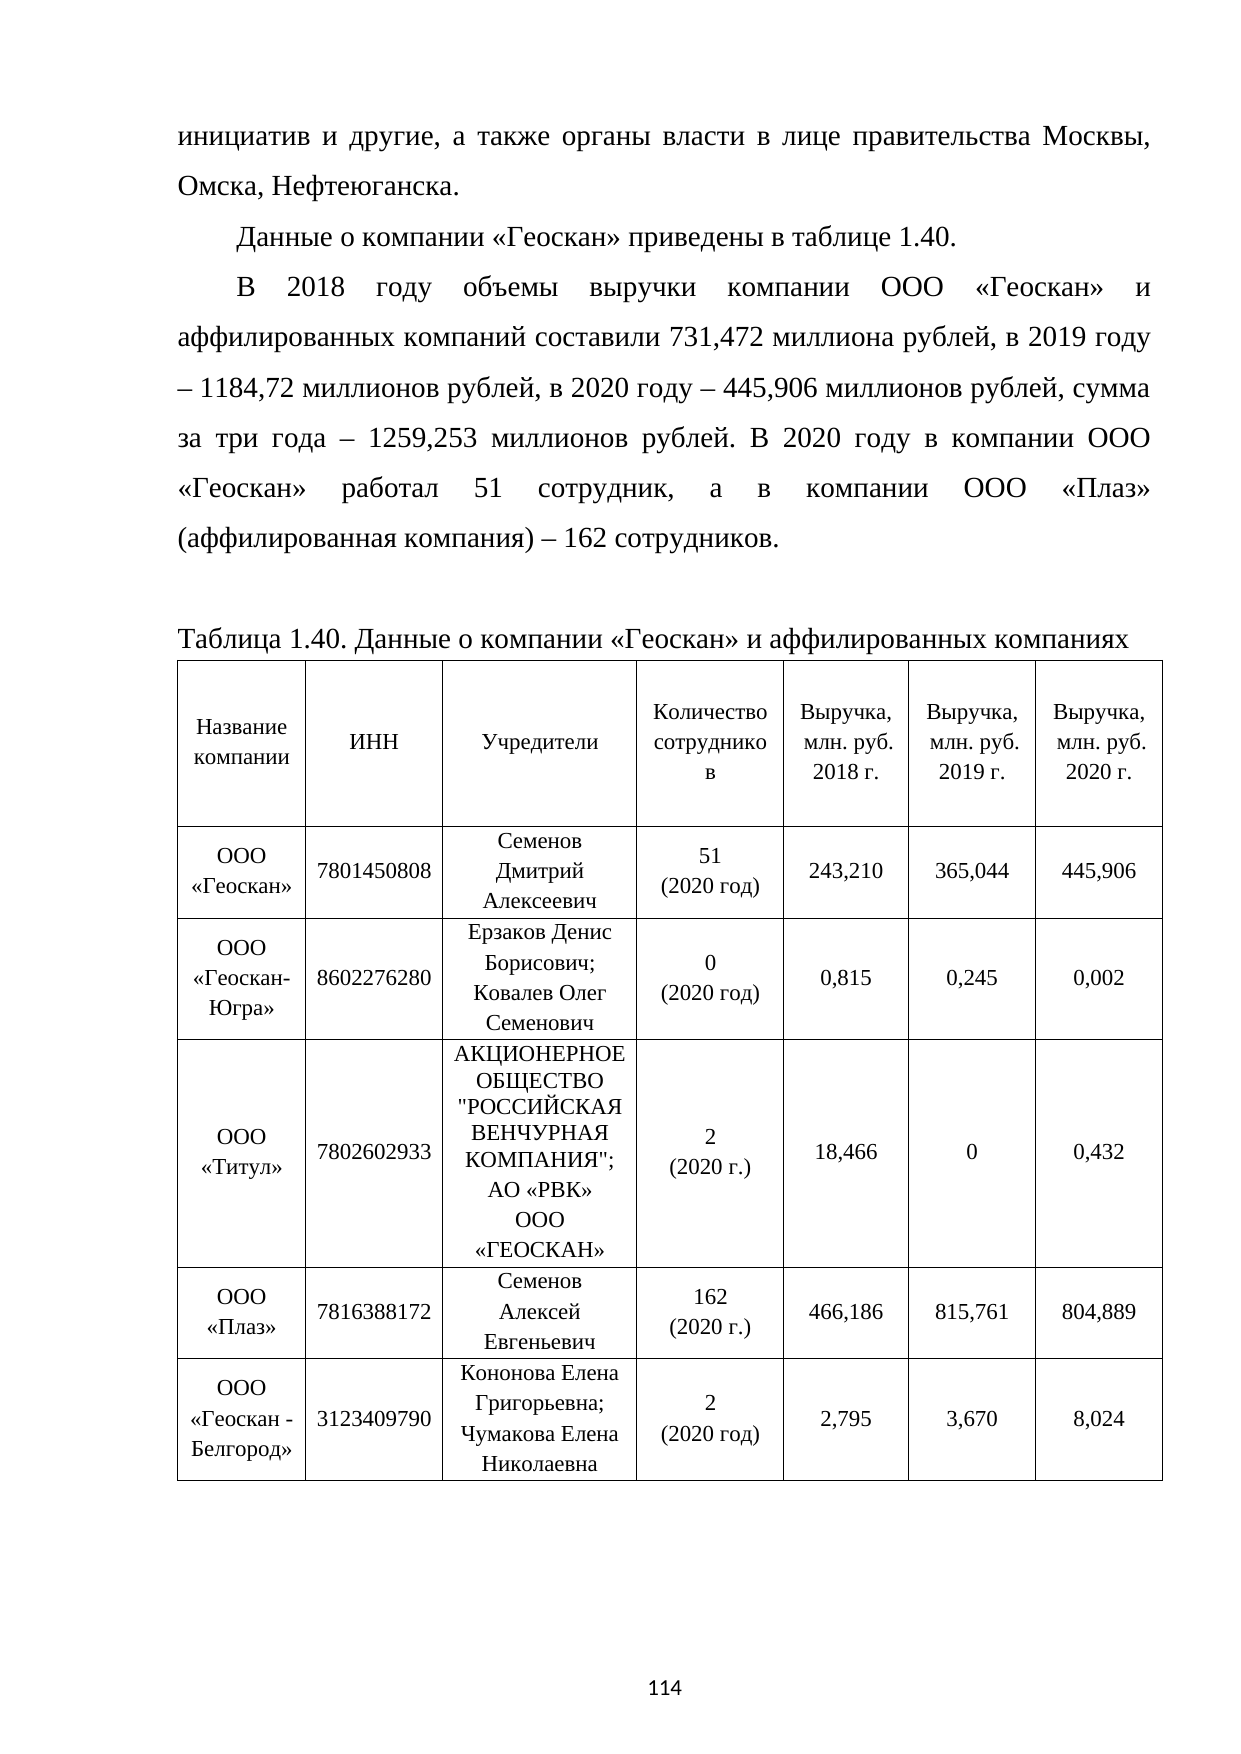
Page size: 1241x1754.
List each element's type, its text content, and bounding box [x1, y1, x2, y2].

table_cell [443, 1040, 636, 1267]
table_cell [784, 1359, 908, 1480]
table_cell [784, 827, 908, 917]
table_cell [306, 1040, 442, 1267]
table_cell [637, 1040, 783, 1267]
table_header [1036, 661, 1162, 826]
text В 2018 году объемы выручки компании ООО «Геоскан» и аффилированных компаний составили 731,472 миллиона рублей, в 2019 году – 1184,72 миллионов рублей, в 2020 году – 445,906 миллионов рублей, сумма за три года – 1259,253 миллионов рублей. В 2020 году в компании ООО «Геоскан» работал 51 сотрудник, а в компании ООО «Плаз» (аффилированная компания) – 162 сотрудников. [177, 269, 1152, 554]
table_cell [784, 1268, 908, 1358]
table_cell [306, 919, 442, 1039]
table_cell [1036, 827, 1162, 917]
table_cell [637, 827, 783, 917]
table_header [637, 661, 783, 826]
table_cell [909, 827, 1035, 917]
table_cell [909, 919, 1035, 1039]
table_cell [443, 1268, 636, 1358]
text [177, 118, 1152, 202]
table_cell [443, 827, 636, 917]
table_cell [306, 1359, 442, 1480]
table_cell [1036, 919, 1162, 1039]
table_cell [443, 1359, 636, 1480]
text Данные о компании «Геоскан» приведены в таблице 1.40. [177, 219, 1152, 252]
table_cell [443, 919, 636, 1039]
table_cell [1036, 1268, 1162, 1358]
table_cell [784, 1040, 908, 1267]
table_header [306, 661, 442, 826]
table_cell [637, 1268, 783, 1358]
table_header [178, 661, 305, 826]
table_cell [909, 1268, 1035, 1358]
text Таблица 1.40. Данные о компании «Геоскан» и аффилированных компаниях [177, 621, 1152, 655]
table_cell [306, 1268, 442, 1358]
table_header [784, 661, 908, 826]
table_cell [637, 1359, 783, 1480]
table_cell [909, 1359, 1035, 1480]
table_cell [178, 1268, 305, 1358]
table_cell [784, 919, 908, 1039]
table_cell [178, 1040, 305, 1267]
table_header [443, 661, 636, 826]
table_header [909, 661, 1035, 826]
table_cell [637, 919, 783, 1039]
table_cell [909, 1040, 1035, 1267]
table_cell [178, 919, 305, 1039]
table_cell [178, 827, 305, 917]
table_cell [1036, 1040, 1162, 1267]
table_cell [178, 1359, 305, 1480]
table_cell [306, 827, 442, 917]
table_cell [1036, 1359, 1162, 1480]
